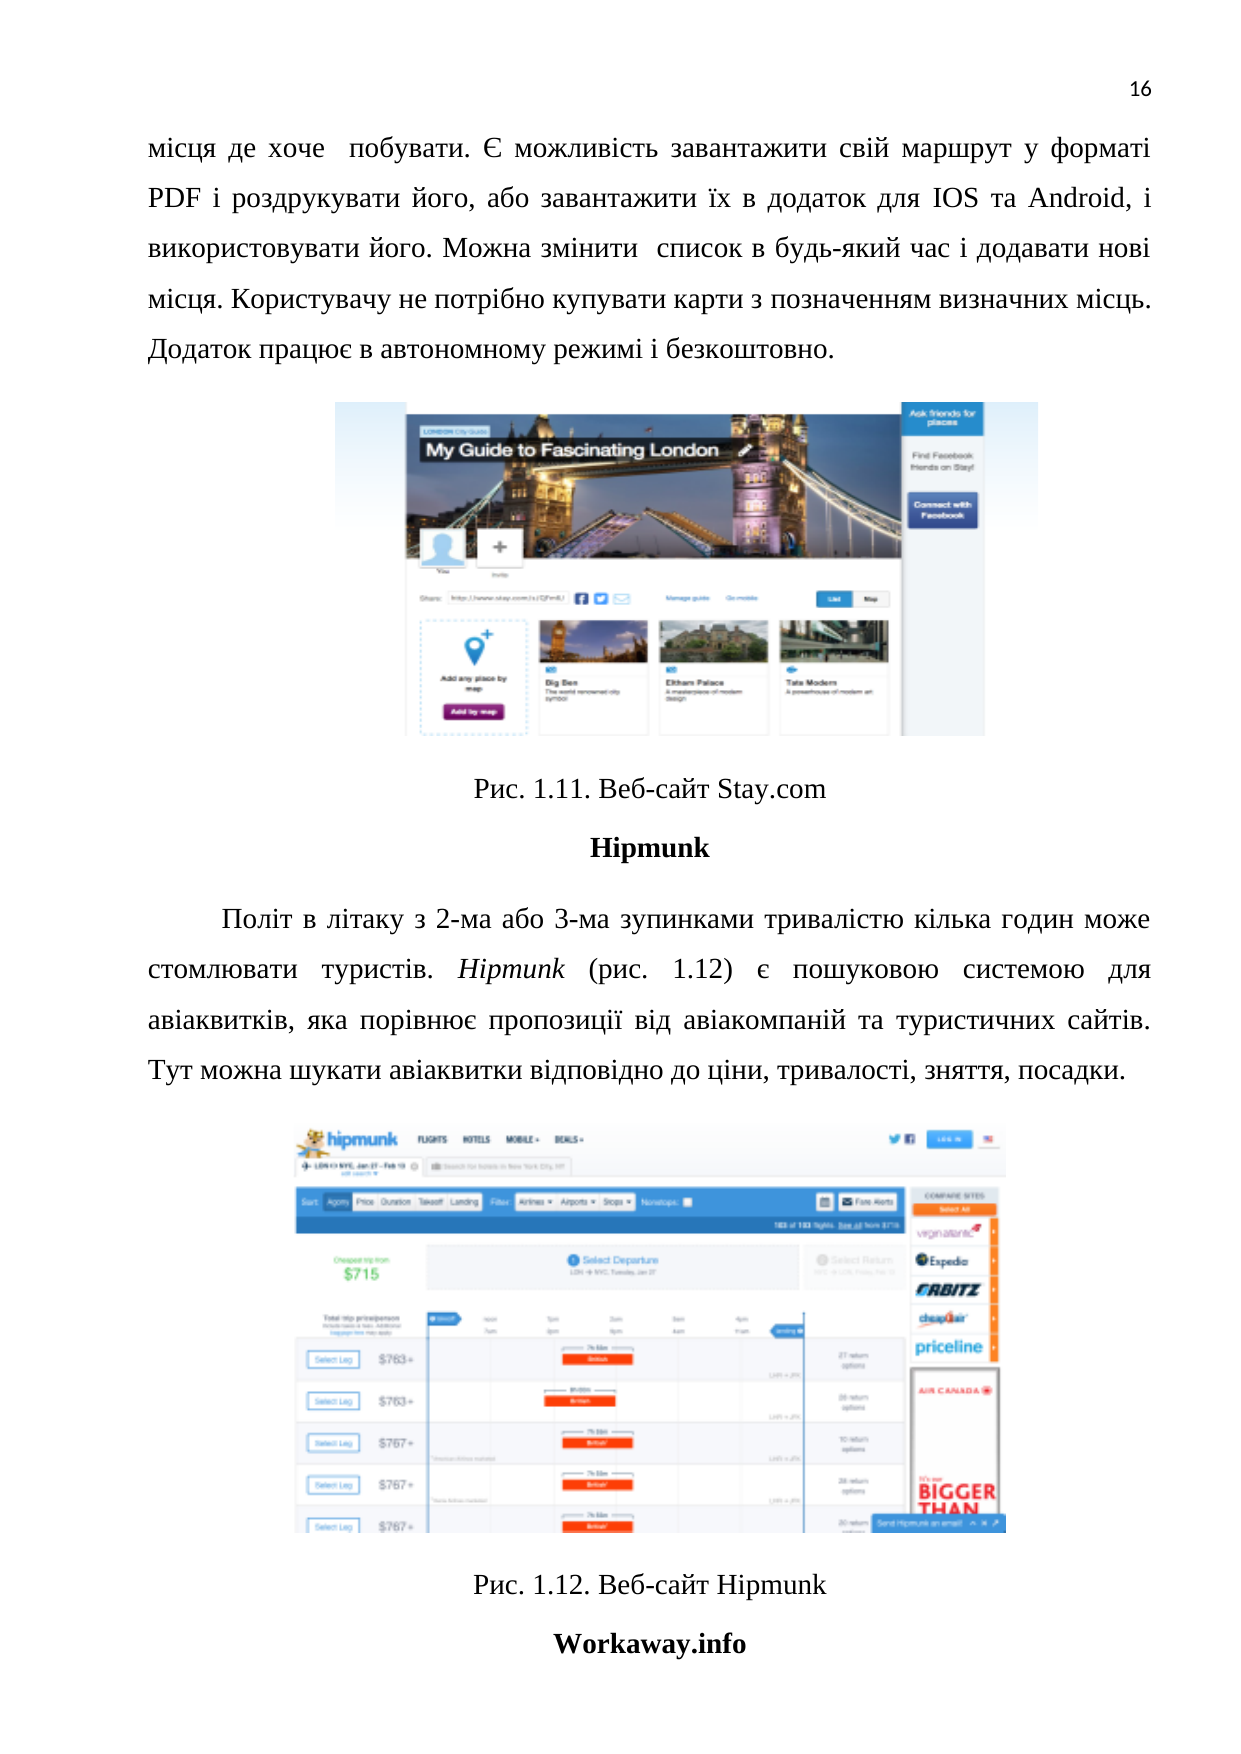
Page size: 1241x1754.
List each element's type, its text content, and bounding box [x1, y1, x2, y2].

picture [293, 1123, 1006, 1533]
text Рис. 1.11. Веб-сайт Stay.com [148, 771, 1152, 804]
text Workaway.info [148, 1626, 1152, 1660]
text Рис. 1.12. Веб-сайт Hipmunk [148, 1567, 1152, 1601]
text Політ в літаку з 2-ма або 3-ма зупинками тривалістю кілька годин може стомлювати туристів. Hipmunk (рис. 1.12) є пошуковою системою для авіаквитків, яка порівнює пропозиції від авіакомпаній та туристичних сайтів. Тут можна шукати авіаквитки відповідно до ціни, тривалості, зняття, посадки. [148, 901, 1152, 1086]
text Hipmunk [148, 830, 1152, 864]
picture [335, 402, 1039, 736]
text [148, 130, 1152, 364]
